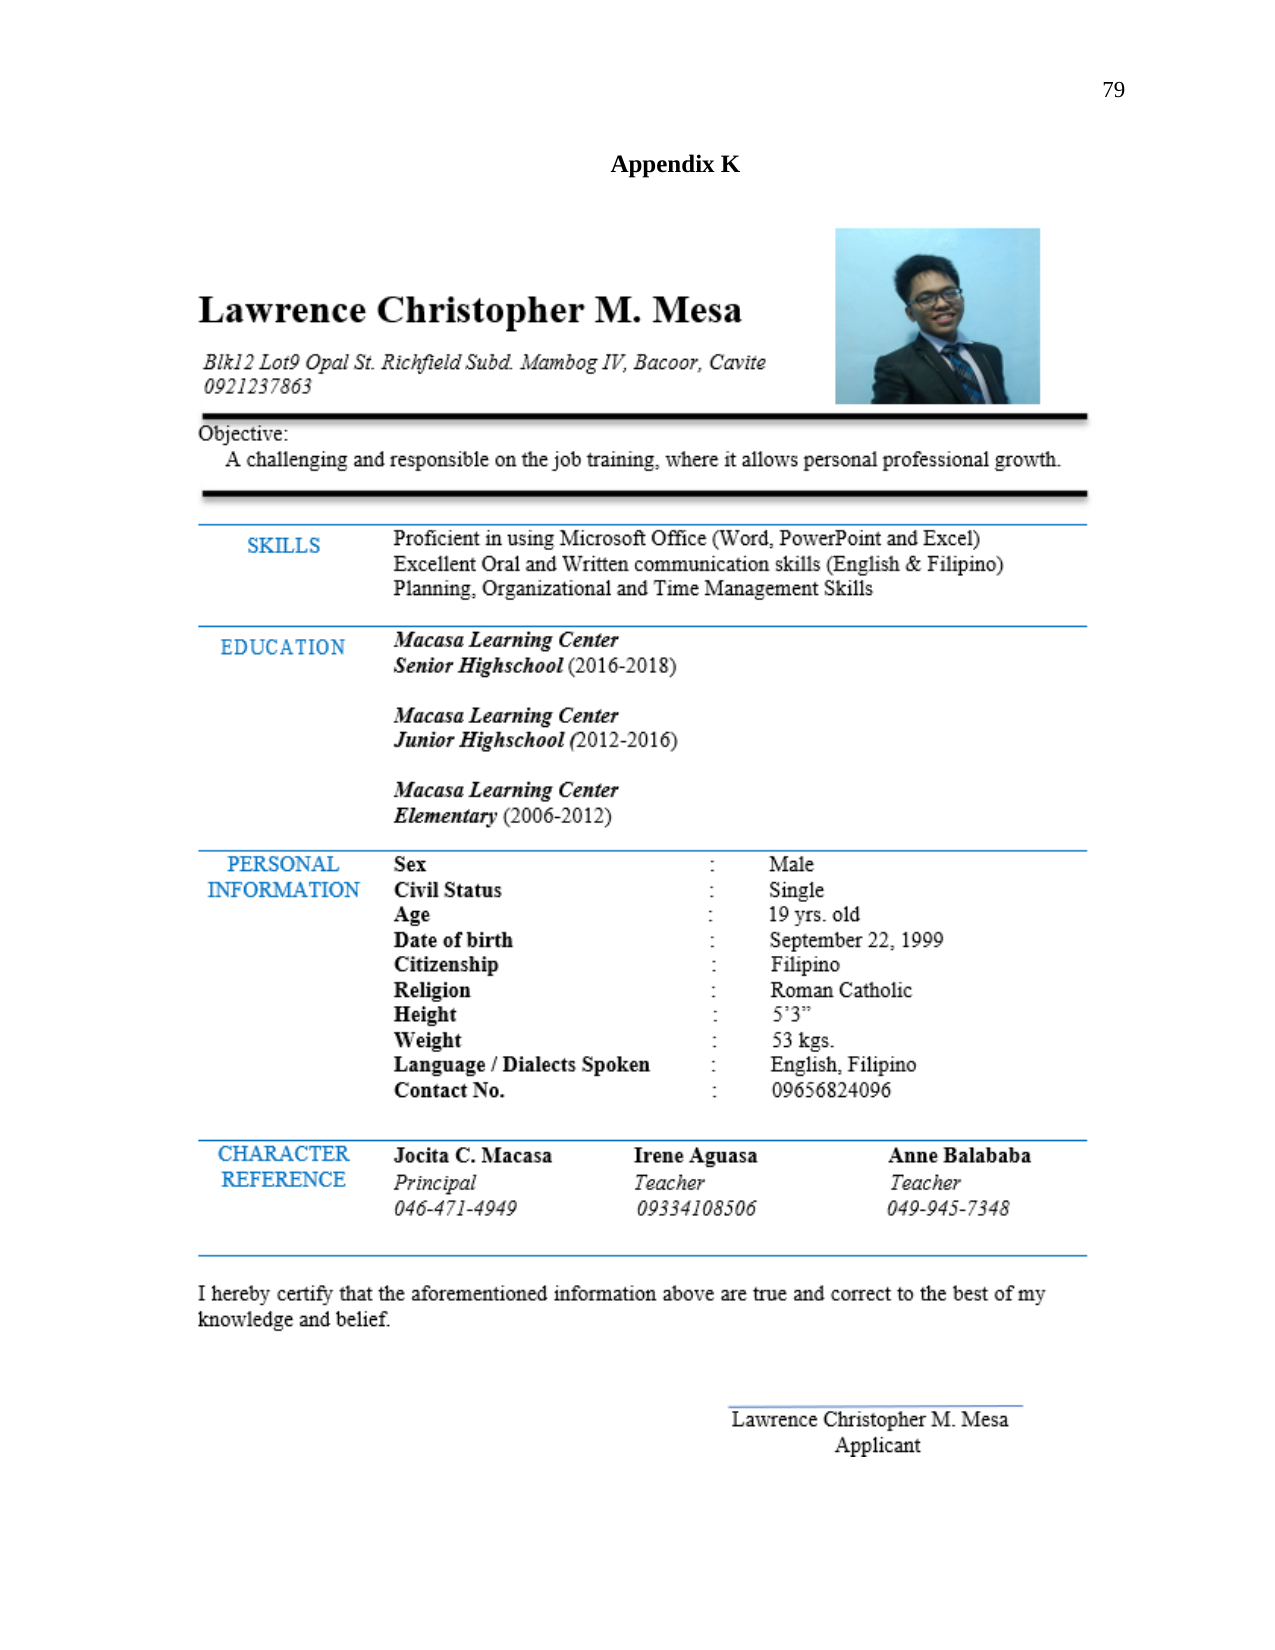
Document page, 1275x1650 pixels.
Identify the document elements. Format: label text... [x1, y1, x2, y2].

text Appendix K [211, 149, 1139, 178]
picture [197, 227, 1098, 1457]
